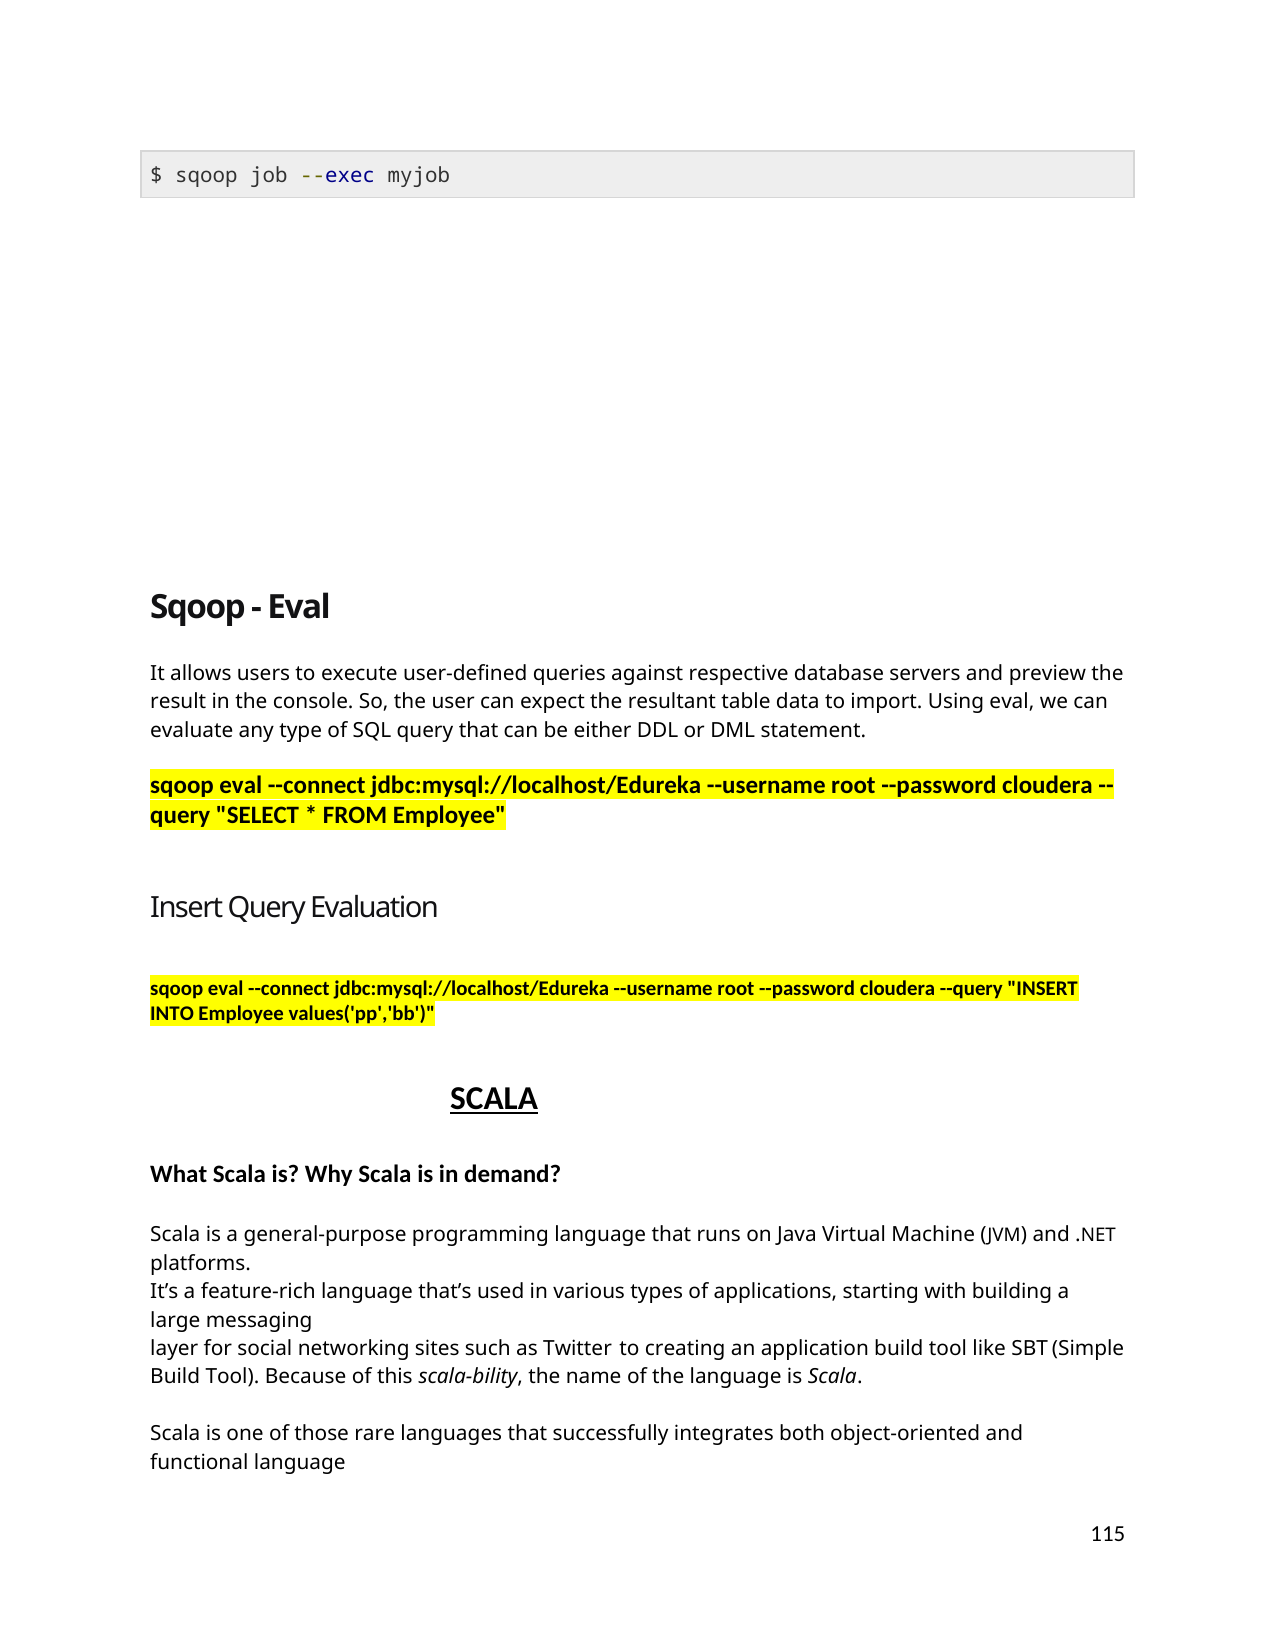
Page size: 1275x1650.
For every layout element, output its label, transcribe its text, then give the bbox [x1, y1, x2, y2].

text It allows users to execute user-defined queries against respective database servers and preview the result in the console. So, the user can expect the resultant table data to import. Using eval, we can evaluate any type of SQL query that can be either DDL or DML statement. [867, 658, 1125, 743]
text sqoop eval --connect jdbc:mysql://localhost/Edureka --username root --password cloudera --query "INSERT INTO Employee values('pp','bb')" [435, 975, 1125, 1026]
text It’s a feature-rich language that’s used in various types of applications, starting with building a large messaging [150, 1276, 1125, 1333]
text $ sqoop job --exec myjob [142, 152, 1133, 197]
text Scala is a general-purpose programming language that runs on Java Virtual Machine (JVM) and .NET platforms. [150, 1219, 1125, 1276]
text sqoop eval --connect jdbc:mysql://localhost/Edureka --username root --password cloudera --query "SELECT * FROM Employee" [150, 769, 1125, 830]
text Scala is one of those rare languages that successfully integrates both object-oriented and functional language [150, 1418, 1125, 1475]
text SCALA [150, 1077, 1125, 1118]
text What Scala is? Why Scala is in demand? [150, 1158, 1125, 1189]
text layer for social networking sites such as Twitter to creating an application build tool like SBT (Simple Build Tool). Because of this scala-bility, the name of the language is Scala. [150, 1333, 1125, 1390]
subtitle Sqoop - Eval [150, 581, 1120, 628]
subtitle Insert Query Evaluation [150, 886, 1120, 926]
